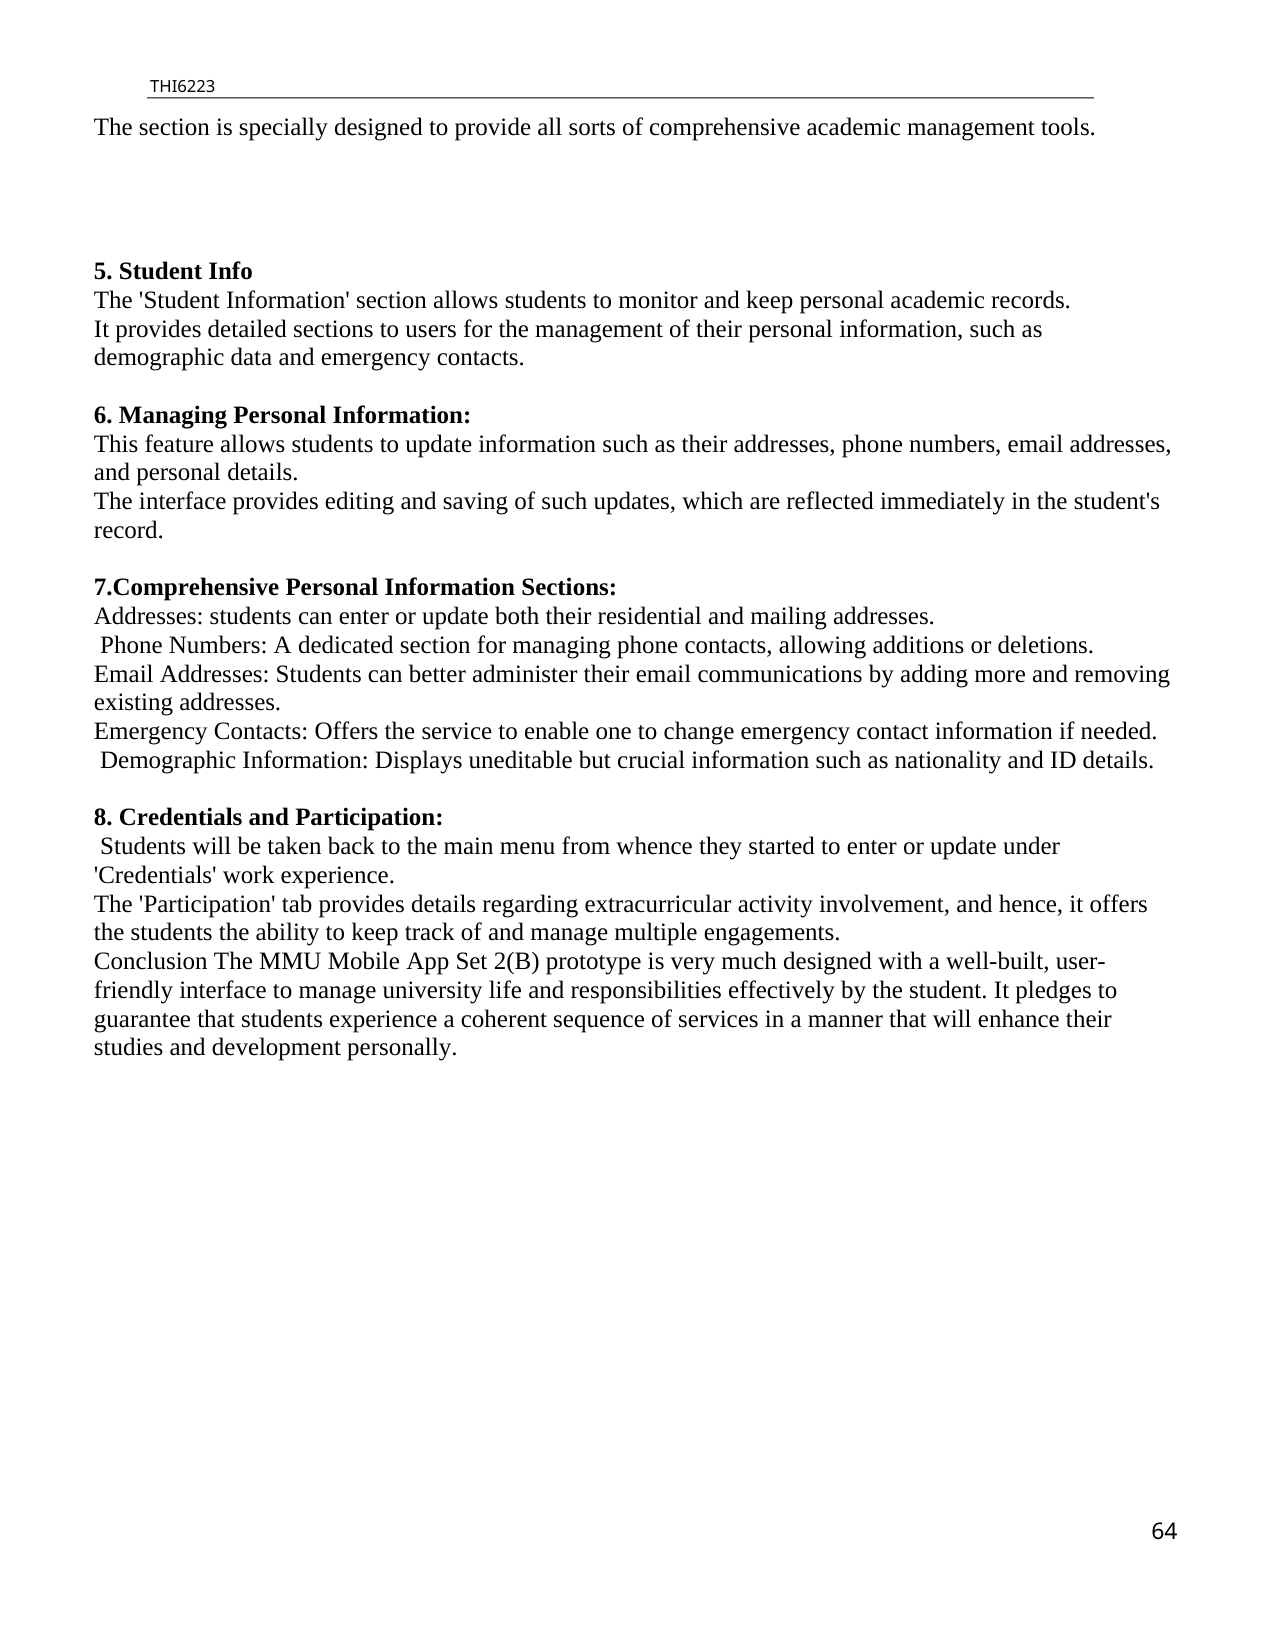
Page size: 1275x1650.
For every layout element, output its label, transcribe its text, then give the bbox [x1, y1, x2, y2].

text 6. Managing Personal Information: [94, 400, 1177, 429]
text Students will be taken back to the main menu from whence they started to enter or update under 'Credentials' work experience. [94, 831, 1177, 889]
text Addresses: students can enter or update both their residential and mailing addresses. [94, 601, 1177, 630]
text It provides detailed sections to users for the management of their personal information, such as demographic data and emergency contacts. [94, 314, 1177, 371]
text 7.Comprehensive Personal Information Sections: [94, 572, 1177, 601]
text This feature allows students to update information such as their addresses, phone numbers, email addresses, and personal details. [94, 429, 1177, 486]
text The 'Student Information' section allows students to monitor and keep personal academic records. [94, 285, 1177, 314]
text Conclusion The MMU Mobile App Set 2(B) prototype is very much designed with a well-built, user-friendly interface to manage university life and responsibilities effectively by the student. It pledges to guarantee that students experience a coherent sequence of services in a manner that will enhance their studies and development personally. [94, 946, 1177, 1061]
text The interface provides editing and saving of such updates, which are reflected immediately in the student's record. [94, 486, 1177, 544]
text Emergency Contacts: Offers the service to enable one to change emergency contact information if needed. [94, 716, 1177, 745]
text The 'Participation' tab provides details regarding extracurricular activity involvement, and hence, it offers the students the ability to keep track of and manage multiple engagements. [94, 889, 1177, 946]
text Demographic Information: Displays uneditable but crucial information such as nationality and ID details. [94, 745, 1177, 774]
text The section is specially designed to provide all sorts of comprehensive academic management tools. [94, 112, 1177, 141]
text 8. Credentials and Participation: [94, 802, 1177, 831]
text 5. Student Info [94, 256, 1177, 285]
text Phone Numbers: A dedicated section for managing phone contacts, allowing additions or deletions. [94, 630, 1177, 659]
text Email Addresses: Students can better administer their email communications by adding more and removing existing addresses. [94, 659, 1177, 716]
